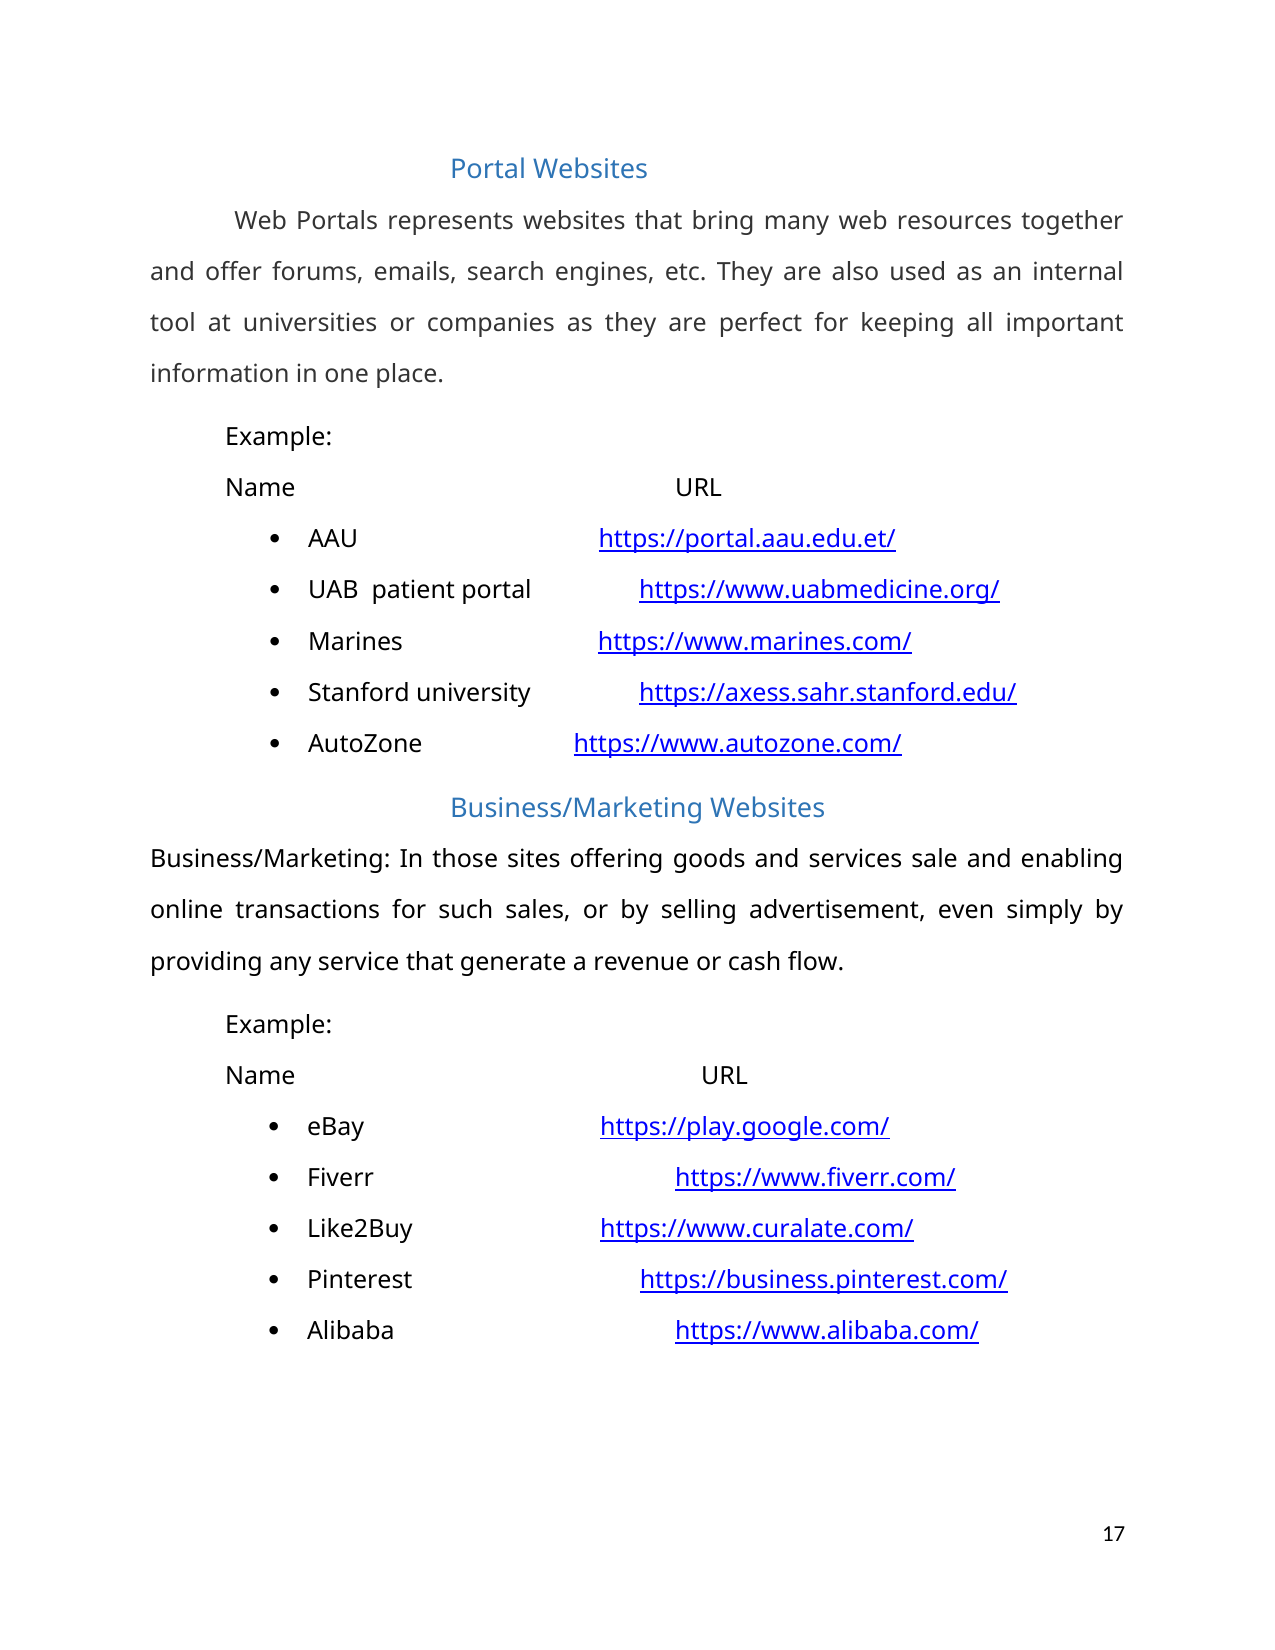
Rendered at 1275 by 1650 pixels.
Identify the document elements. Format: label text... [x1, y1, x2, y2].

list Fiverr https://www.fiverr.com/ [269, 1160, 1125, 1194]
subtitle Business/Marketing Websites [150, 789, 1125, 826]
list Alibaba https://www.alibaba.com/ [269, 1313, 1125, 1347]
list Marines https://www.marines.com/ [270, 623, 1125, 657]
list Like2Buy https://www.curalate.com/ [269, 1211, 1125, 1245]
list Example: [225, 419, 1125, 453]
list UAB patient portal https://www.uabmedicine.org/ [270, 572, 1125, 606]
list eBay https://play.google.com/ [269, 1109, 1125, 1143]
list Pinterest https://business.pinterest.com/ [269, 1262, 1125, 1296]
list Name URL [225, 470, 1125, 504]
text Web Portals represents websites that bring many web resources together and offer forums, emails, search engines, etc. They are also used as an internal tool at universities or companies as they are perfect for keeping all important information in one place. [150, 202, 1125, 389]
text Business/Marketing: In those sites offering goods and services sale and enabling online transactions for such sales, or by selling advertisement, even simply by providing any service that generate a revenue or cash flow. [150, 841, 1125, 977]
subtitle Portal Websites [150, 150, 1125, 187]
list Example: [225, 1007, 1125, 1041]
list AutoZone https://www.autozone.com/ [270, 725, 1125, 759]
list AAU https://portal.aau.edu.et/ [270, 521, 1125, 555]
list Name URL [225, 1058, 1125, 1092]
list Stanford university https://axess.sahr.stanford.edu/ [270, 674, 1125, 708]
